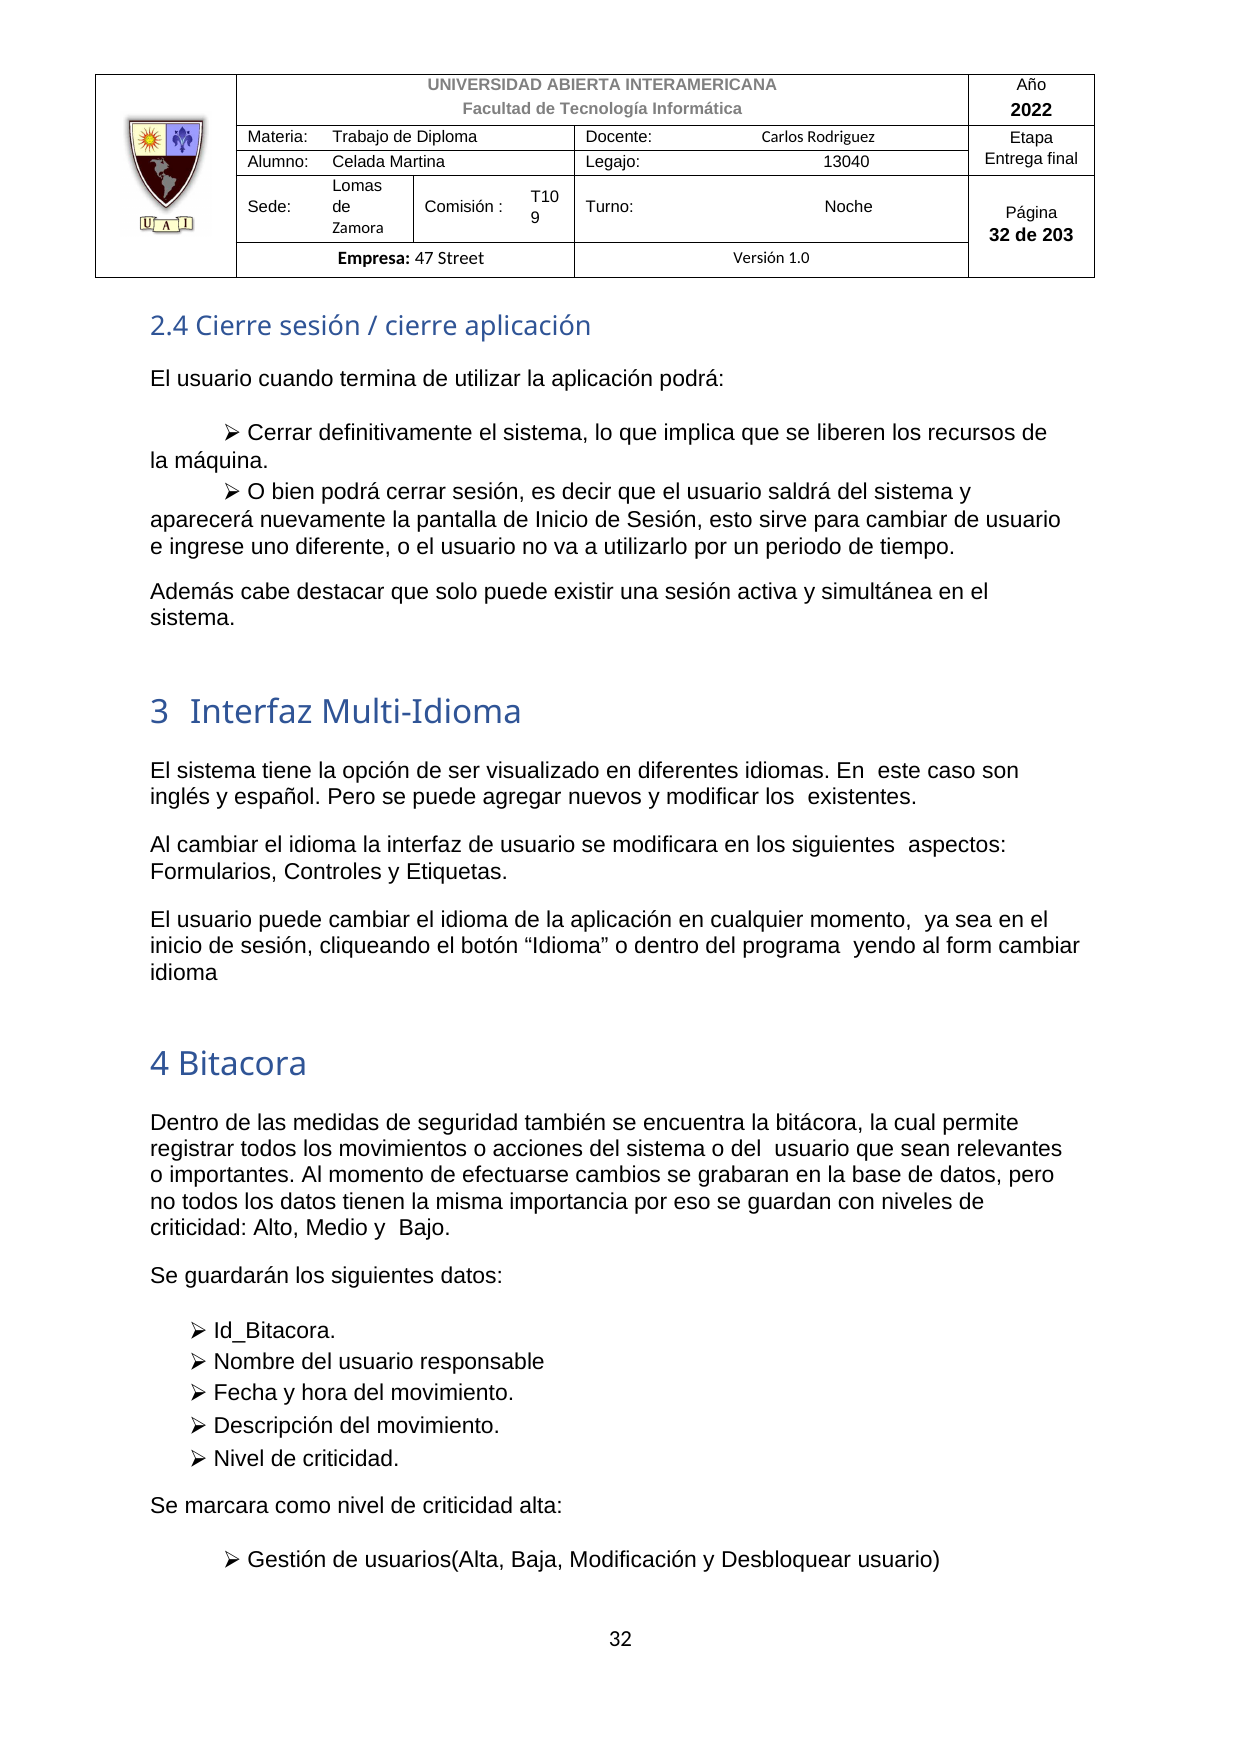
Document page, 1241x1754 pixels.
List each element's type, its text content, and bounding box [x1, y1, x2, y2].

subtitle 4 Bitacora [150, 1040, 1090, 1086]
text Además cabe destacar que solo puede existir una sesión activa y simultánea en el sistema. [150, 578, 1065, 631]
text ⮚ Gestión de usuarios(Alta, Baja, Modificación y Desbloquear usuario) [150, 1543, 1019, 1574]
list ⮚ Id_Bitacora. [190, 1314, 1090, 1345]
list ⮚ Nombre del usuario responsable [190, 1345, 789, 1376]
text Al cambiar el idioma la interfaz de usuario se modificara en los siguientes aspectos: Formularios, Controles y Etiquetas. [150, 831, 1062, 884]
text ⮚ Nivel de criticidad. [150, 1442, 1090, 1473]
picture [120, 111, 212, 237]
text Se marcara como nivel de criticidad alta: [150, 1492, 1090, 1518]
text ⮚ Fecha y hora del movimiento. [150, 1376, 1090, 1407]
text Se guardarán los siguientes datos: [150, 1262, 1090, 1289]
subtitle 2.4 Cierre sesión / cierre aplicación [150, 306, 1090, 343]
text El sistema tiene la opción de ser visualizado en diferentes idiomas. En este caso son inglés y español. Pero se puede agregar nuevos y modificar los existentes. [150, 757, 1040, 809]
text El usuario puede cambiar el idioma de la aplicación en cualquier momento, ya sea en el inicio de sesión, cliqueando el botón “Idioma” o dentro del programa yendo al form cambiar idioma [150, 906, 1080, 985]
subtitle Interfaz Multi-Idioma [150, 688, 1090, 734]
text ⮚ Descripción del movimiento. [150, 1409, 1090, 1441]
text ⮚ Cerrar definitivamente el sistema, lo que implica que se liberen los recursos de la máquina. [150, 416, 1049, 473]
text El usuario cuando termina de utilizar la aplicación podrá: [150, 365, 979, 391]
text ⮚ O bien podrá cerrar sesión, es decir que el usuario saldrá del sistema y aparecerá nuevamente la pantalla de Inicio de Sesión, esto sirve para cambiar de usuario e ingrese uno diferente, o el usuario no va a utilizarlo por un periodo de tiempo. [150, 475, 1071, 559]
text Dentro de las medidas de seguridad también se encuentra la bitácora, la cual permite registrar todos los movimientos o acciones del sistema o del usuario que sean relevantes o importantes. Al momento de efectuarse cambios se grabaran en la base de datos, pero no todos los datos tienen la misma importancia por eso se guardan con niveles de criticidad: Alto, Medio y Bajo. [150, 1109, 1075, 1240]
